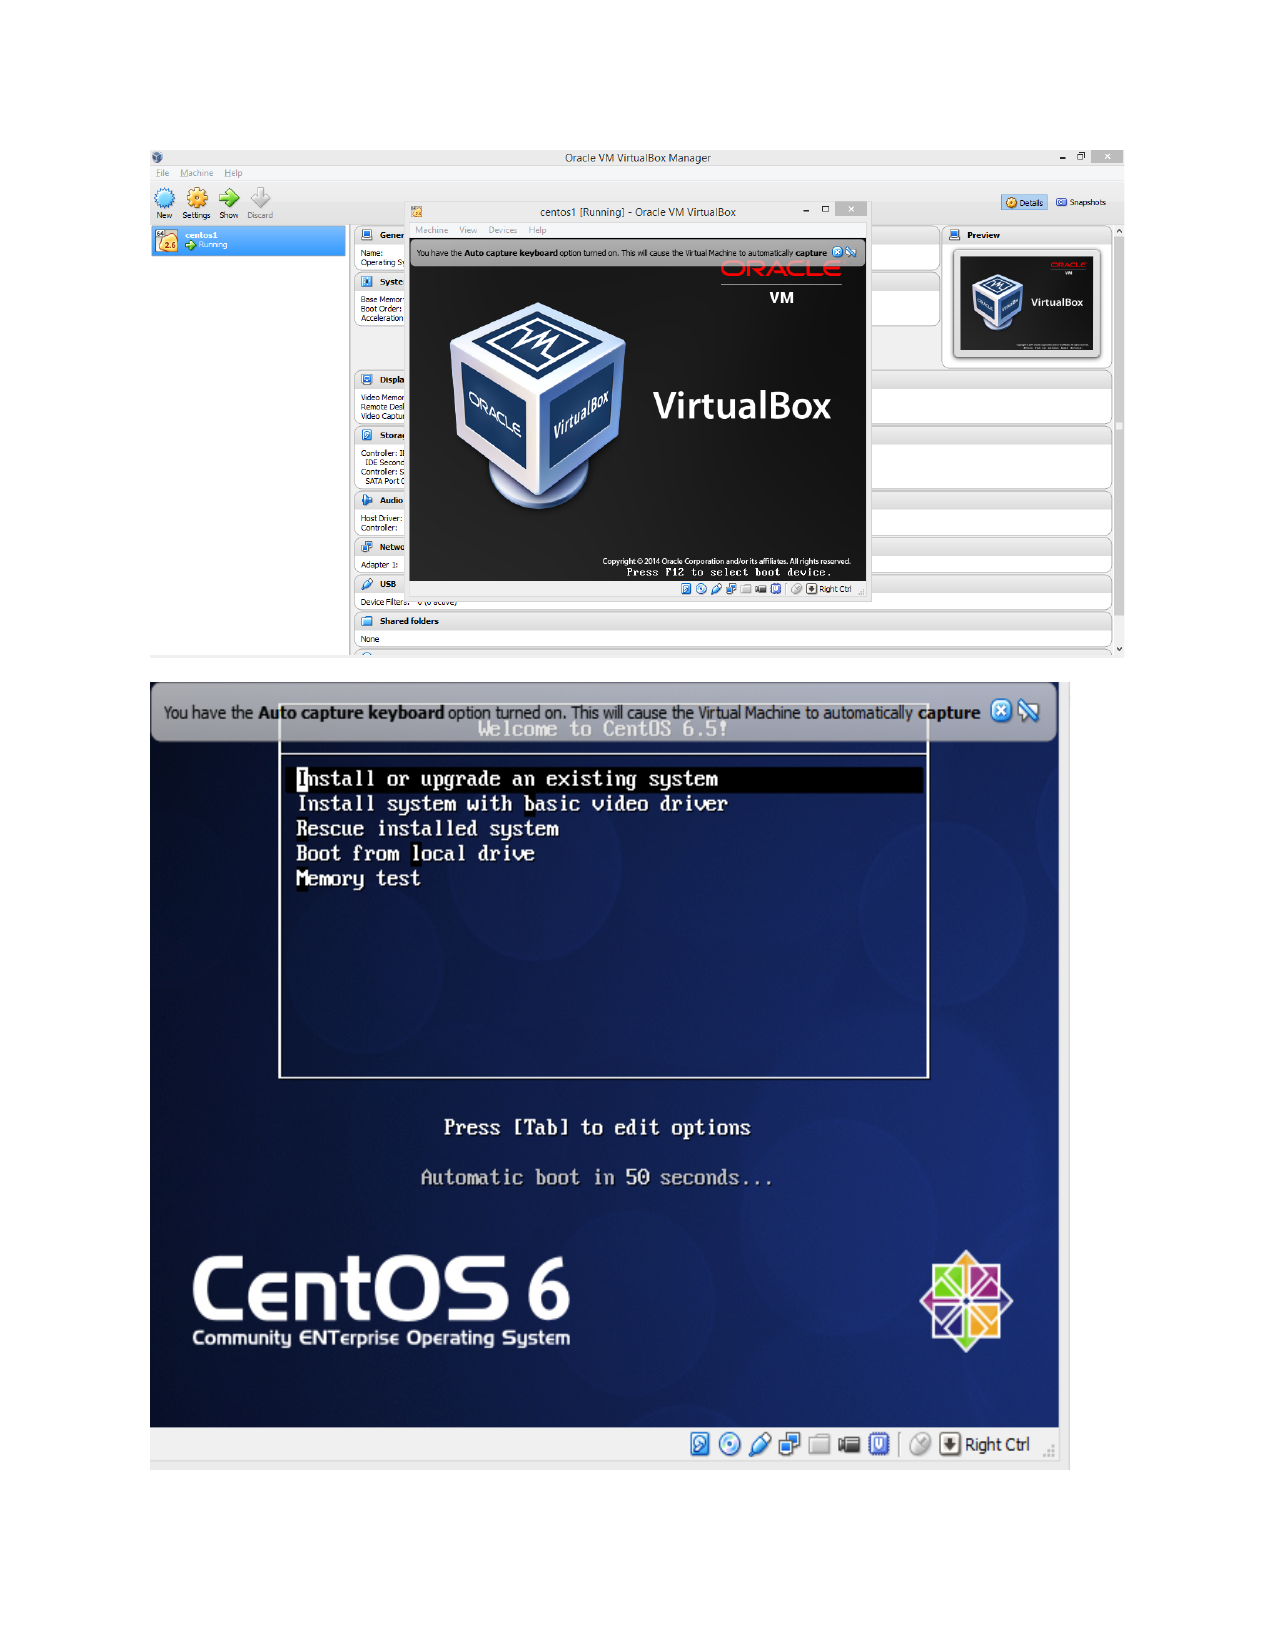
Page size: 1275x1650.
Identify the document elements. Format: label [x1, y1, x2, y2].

picture [150, 682, 1071, 1470]
picture [150, 150, 1125, 658]
